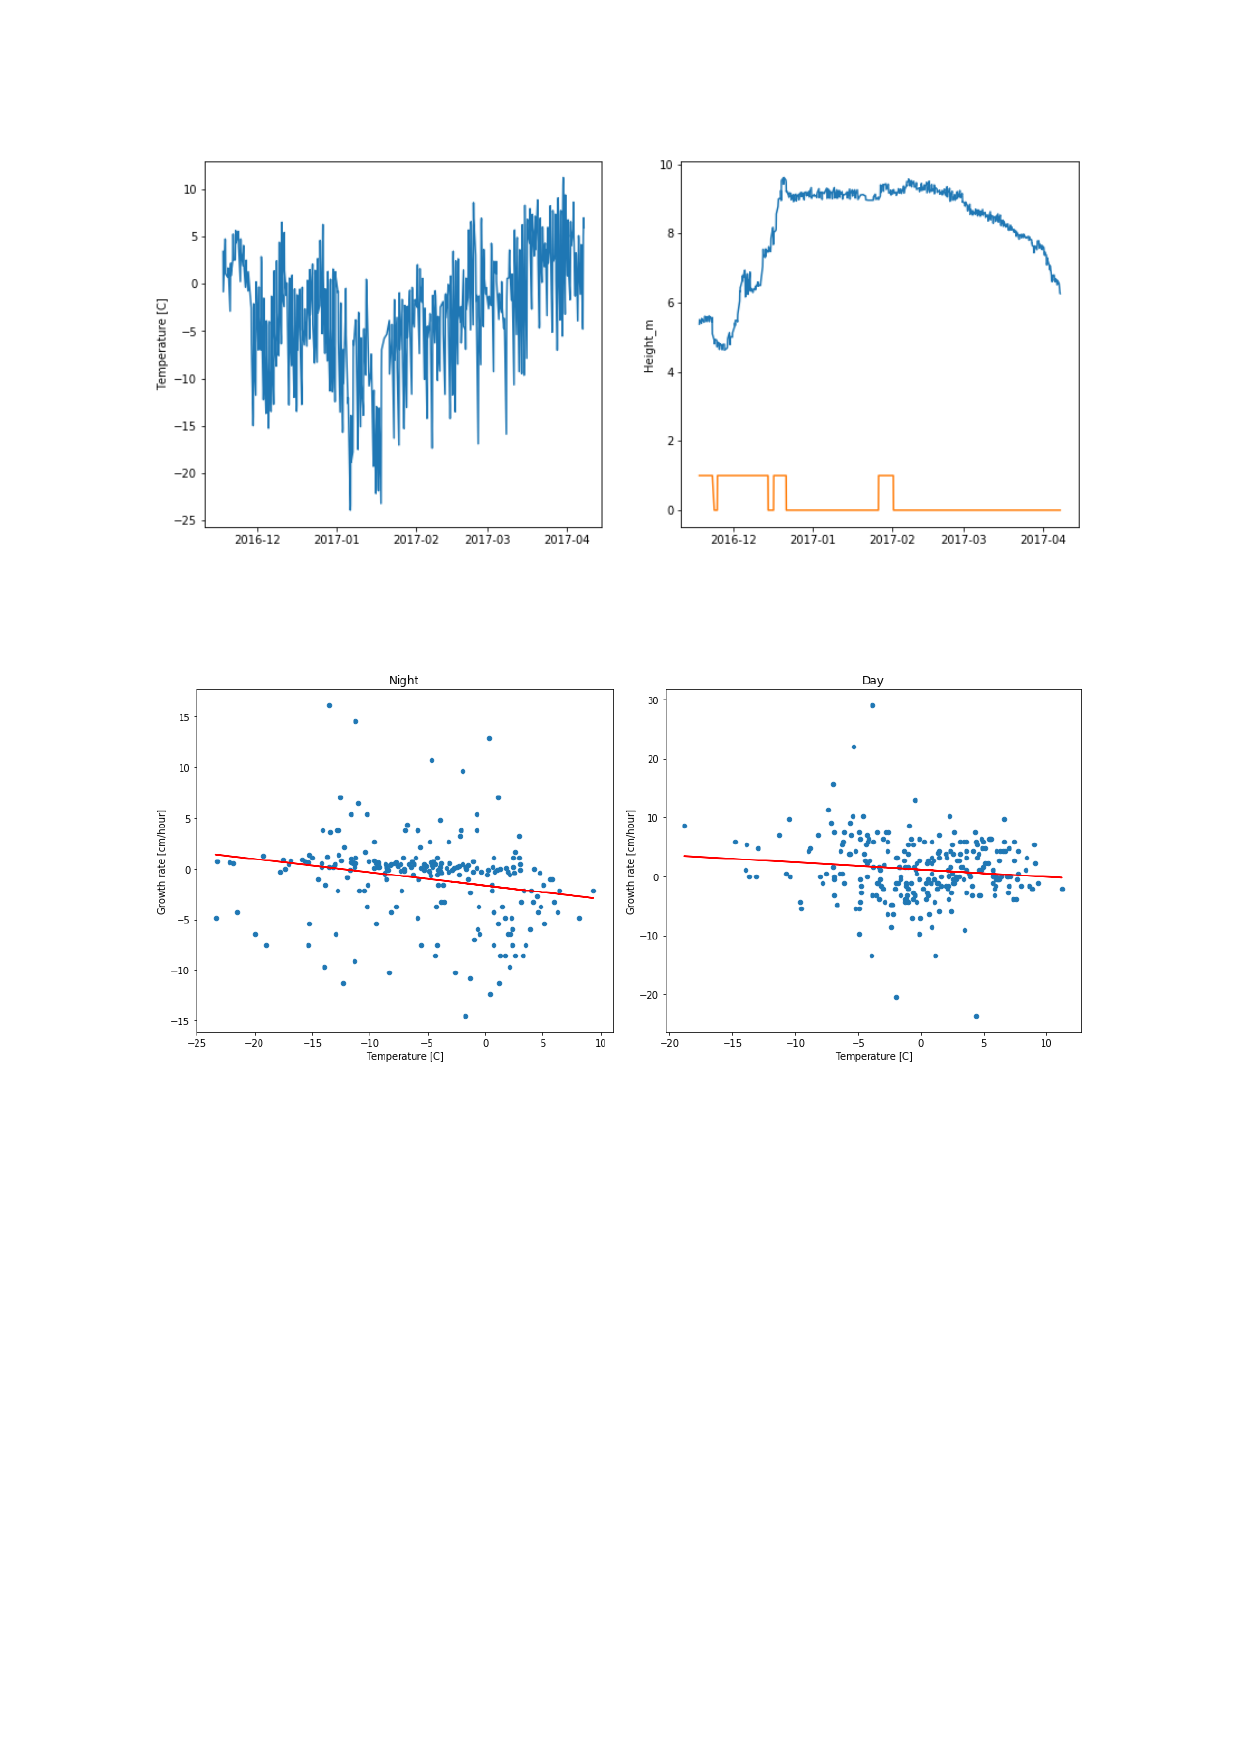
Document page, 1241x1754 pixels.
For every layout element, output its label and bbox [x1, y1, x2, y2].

picture [150, 668, 1090, 1067]
picture [150, 150, 1090, 554]
